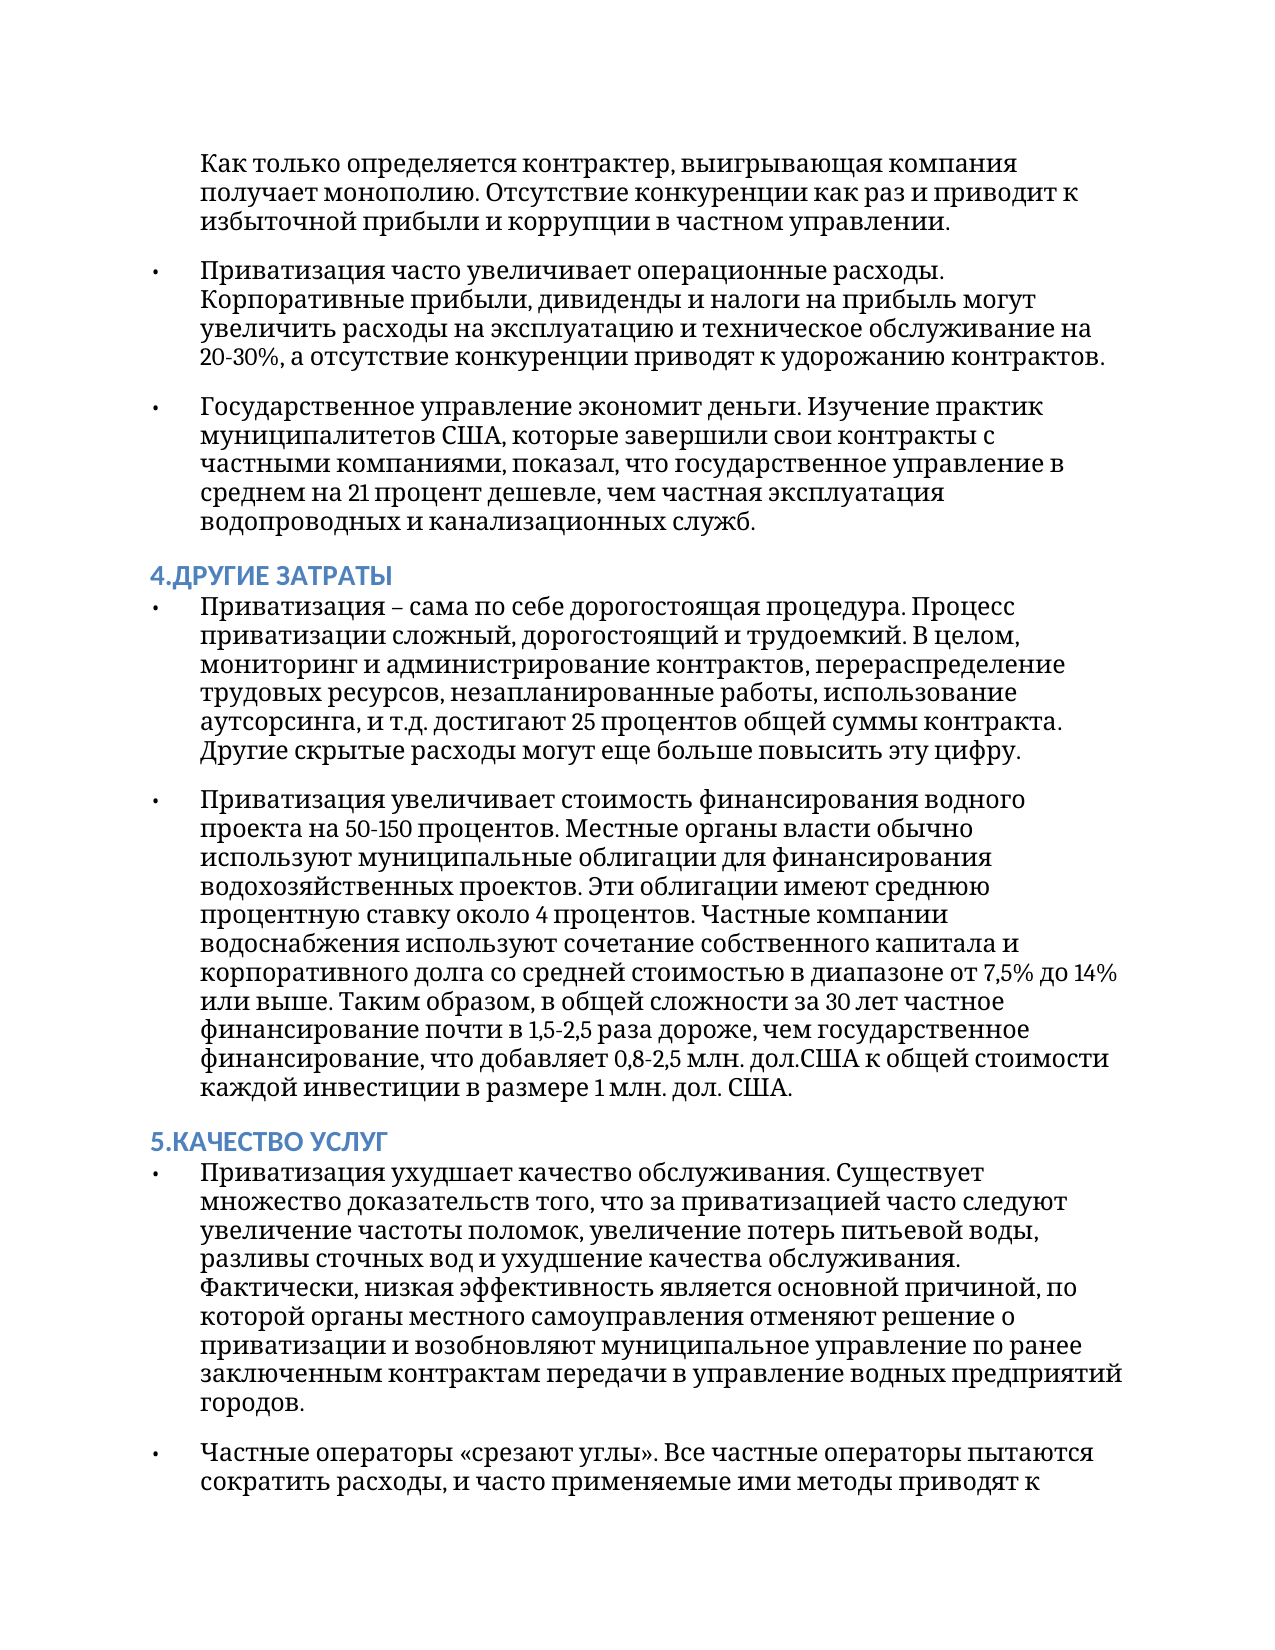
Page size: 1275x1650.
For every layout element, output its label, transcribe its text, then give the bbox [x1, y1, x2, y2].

subtitle 4.ДРУГИЕ ЗАТРАТЫ [150, 557, 1125, 593]
list Приватизация ухудшает качество обслуживания. Существует множество доказательств того, что за приватизацией часто следуют увеличение частоты поломок, увеличение потерь питьевой воды, разливы сточных вод и ухудшение качества обслуживания. Фактически, низкая эффективность является основной причиной, по которой органы местного самоуправления отменяют решение о приватизации и возобновляют муниципальное управление по ранее заключенным контрактам передачи в управление водных предприятий городов. [150, 1159, 1125, 1418]
list Государственное управление экономит деньги. Изучение практик муниципалитетов США, которые завершили свои контракты с частными компаниями, показал, что государственное управление в среднем на 21 процент дешевле, чем частная эксплуатация водопроводных и канализационных служб. [150, 393, 1125, 537]
list Приватизация увеличивает стоимость финансирования водного проекта на 50-150 процентов. Местные органы власти обычно используют муниципальные облигации для финансирования водохозяйственных проектов. Эти облигации имеют среднюю процентную ставку около 4 процентов. Частные компании водоснабжения используют сочетание собственного капитала и корпоративного долга со средней стоимостью в диапазоне от 7,5% до 14% или выше. Таким образом, в общей сложности за 30 лет частное финансирование почти в 1,5-2,5 раза дороже, чем государственное финансирование, что добавляет 0,8-2,5 млн. дол.США к общей стоимости каждой инвестиции в размере 1 млн. дол. США. [150, 786, 1125, 1103]
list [150, 1439, 1125, 1496]
list Приватизация – сама по себе дорогостоящая процедура. Процесс приватизации сложный, дорогостоящий и трудоемкий. В целом, мониторинг и администрирование контрактов, перераспределение трудовых ресурсов, незапланированные работы, использование аутсорсинга, и т.д. достигают 25 процентов общей суммы контракта. Другие скрытые расходы могут еще больше повысить эту цифру. [150, 593, 1125, 766]
list Приватизация часто увеличивает операционные расходы. Корпоративные прибыли, дивиденды и налоги на прибыль могут увеличить расходы на эксплуатацию и техническое обслуживание на 20-30%, а отсутствие конкуренции приводят к удорожанию контрактов. [150, 257, 1125, 372]
subtitle 5.КАЧЕСТВО УСЛУГ [150, 1123, 1125, 1159]
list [150, 150, 1125, 236]
